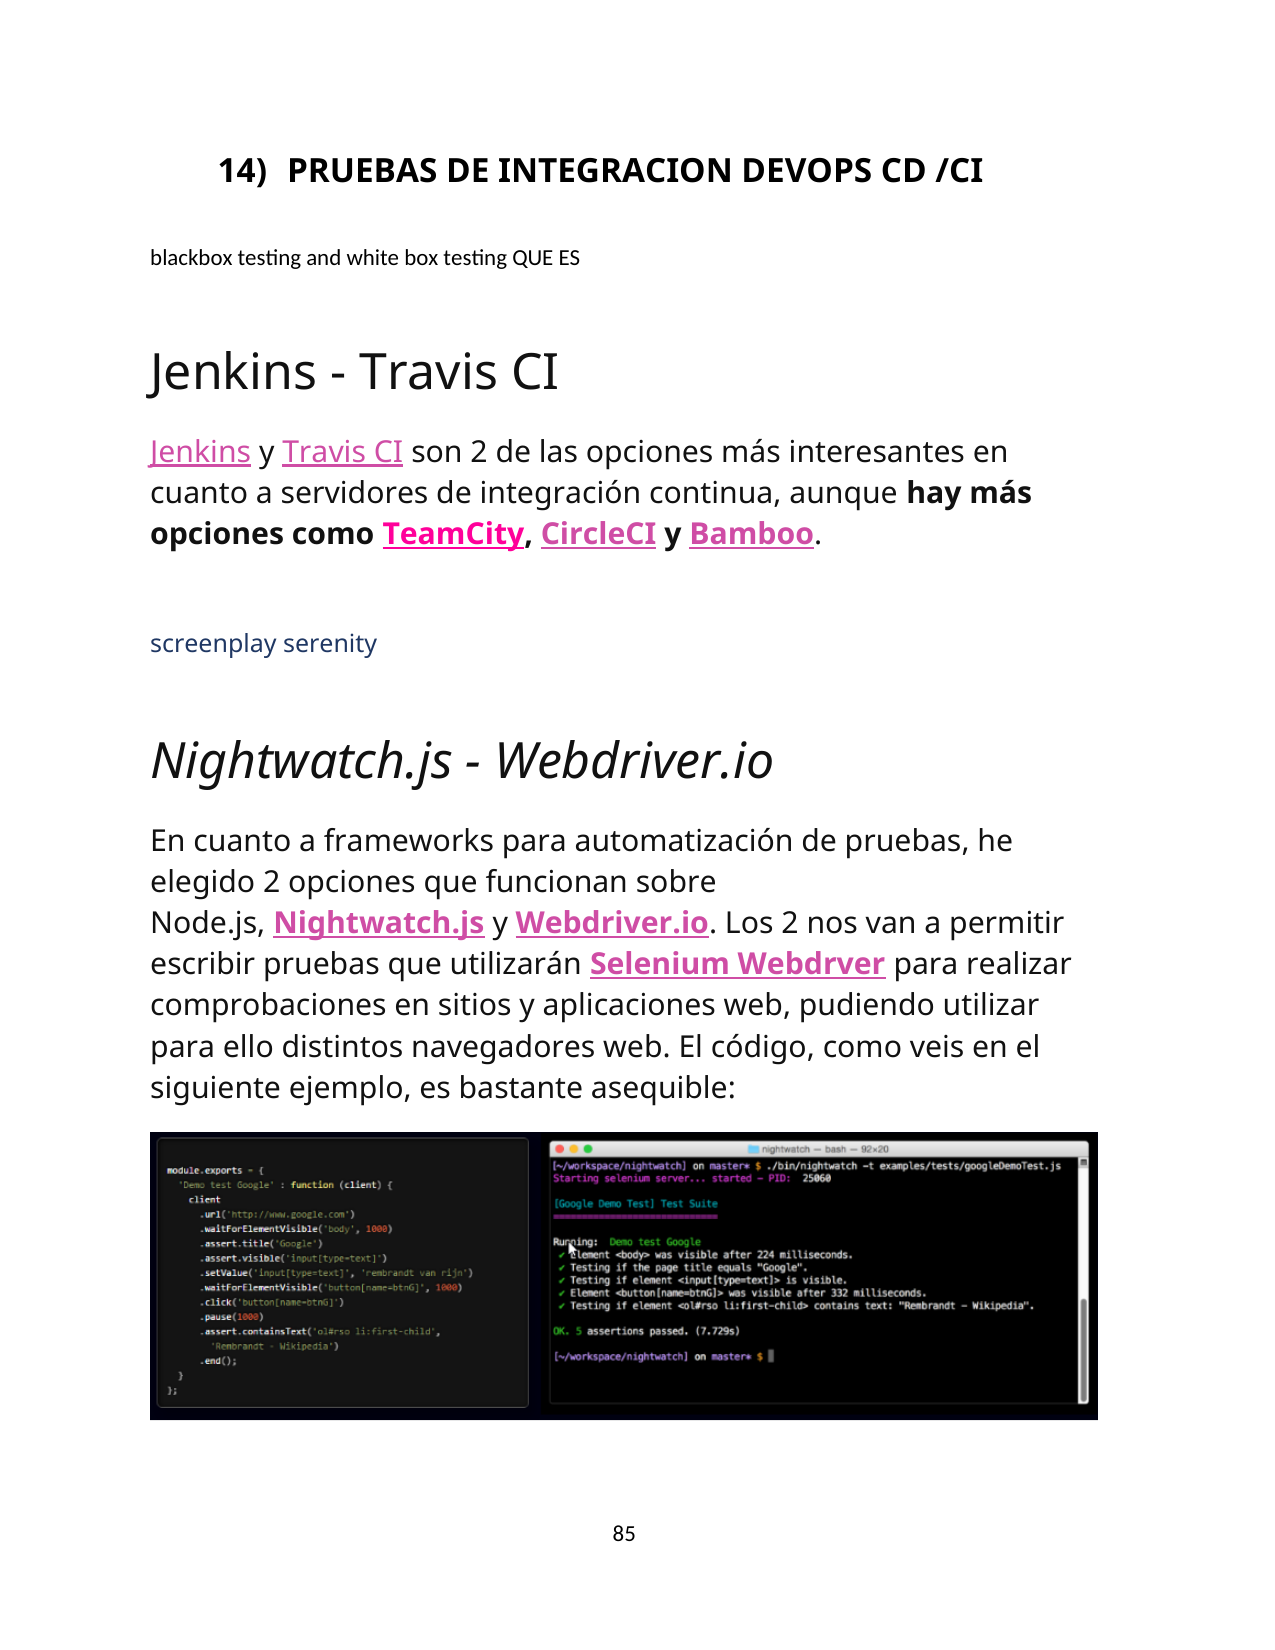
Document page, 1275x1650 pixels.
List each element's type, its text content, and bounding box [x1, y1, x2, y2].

text En cuanto a frameworks para automatización de pruebas, he elegido 2 opciones que funcionan sobre Node.js, Nightwatch.js y Webdriver.io. Los 2 nos van a permitir escribir pruebas que utilizarán Selenium Webdrver para realizar comprobaciones en sitios y aplicaciones web, pudiendo utilizar para ello distintos navegadores web. El código, como veis en el siguiente ejemplo, es bastante asequible: [150, 819, 1098, 1107]
subtitle screenplay serenity [150, 626, 1098, 659]
text Jenkins y Travis CI son 2 de las opciones más interesantes en cuanto a servidores de integración continua, aunque hay más opciones como TeamCity, CircleCI y Bamboo. [150, 430, 1098, 553]
subtitle Jenkins - Travis CI [150, 336, 1098, 404]
text blackbox testing and white box testing QUE ES [150, 243, 1098, 271]
picture [150, 1132, 1098, 1430]
subtitle Nightwatch.js - Webdriver.io [150, 725, 1098, 793]
subtitle PRUEBAS DE INTEGRACION DEVOPS CD /CI [103, 147, 1098, 192]
